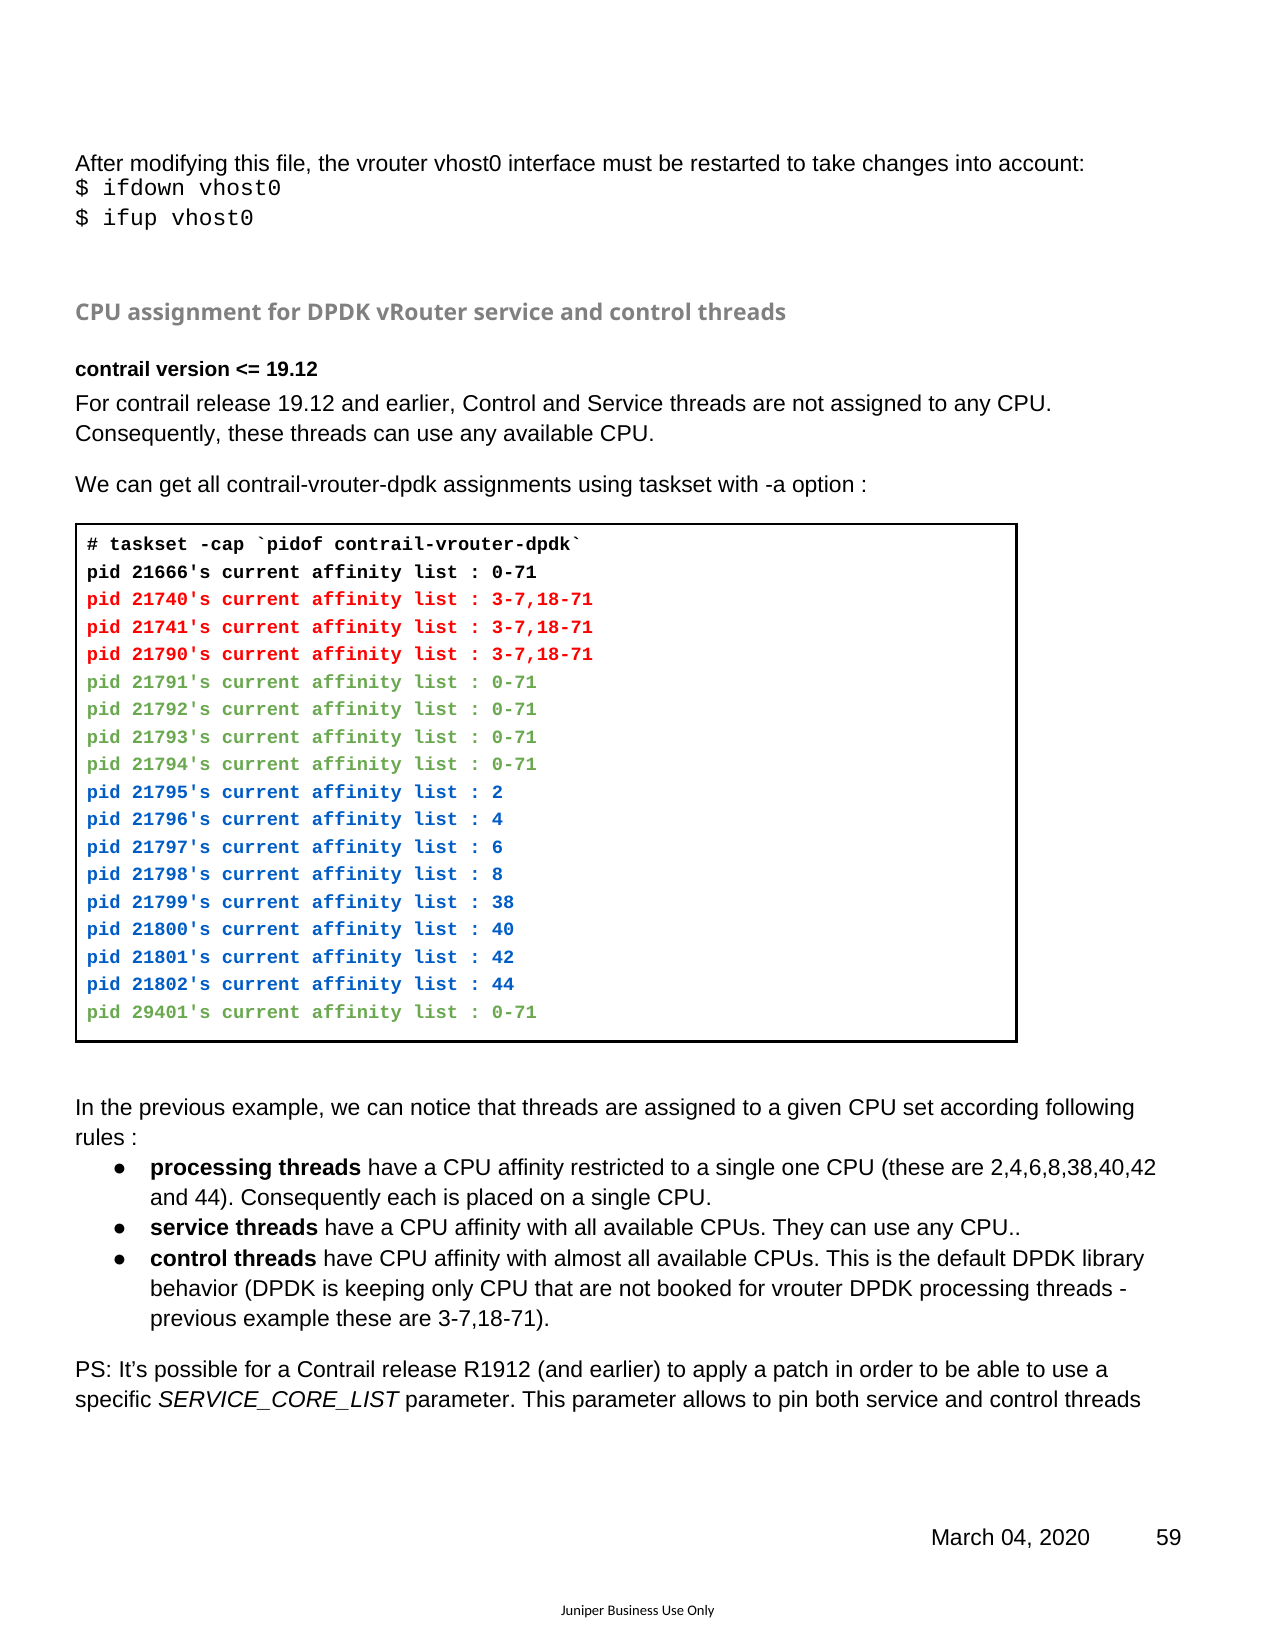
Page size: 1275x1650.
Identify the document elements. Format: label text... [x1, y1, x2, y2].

text In the previous example, we can notice that threads are assigned to a given CPU set according following rules : [75, 1093, 1181, 1150]
list service threads have a CPU affinity with all available CPUs. They can use any CPU.. [112, 1214, 1181, 1241]
text After modifying this file, the vrouter vhost0 interface must be restarted to take changes into account: [75, 150, 1181, 176]
text We can get all contrail-vrouter-dpdk assignments using taskset with -a option : [75, 471, 1181, 498]
list control threads have CPU affinity with almost all available CPUs. This is the default DPDK library behavior (DPDK is keeping only CPU that are not booked for vrouter DPDK processing threads - previous example these are 3-7,18-71). [112, 1244, 1181, 1331]
text $ ifup vhost0 [75, 206, 1181, 232]
list processing threads have a CPU affinity restricted to a single one CPU (these are 2,4,6,8,38,40,42 and 44). Consequently each is placed on a single CPU. [112, 1154, 1181, 1211]
text For contrail release 19.12 and earlier, Control and Service threads are not assigned to any CPU. Consequently, these threads can use any available CPU. [75, 390, 1181, 447]
table_header # taskset -cap `pidof contrail-vrouter-dpdk` pid 21666's current affinity list : 0-71 pid 21740's current affinity list : 3-7,18-71 pid 21741's current affinity list : 3-7,18-71 pid 21790's current affinity list : 3-7,18-71 pid 21791's current affinity list : 0-71 pid 21792's current affinity list : 0-71 pid 21793's current affinity list : 0-71 pid 21794's current affinity list : 0-71 pid 21795's current affinity list : 2 pid 21796's current affinity list : 4 pid 21797's current affinity list : 6 pid 21798's current affinity list : 8 pid 21799's current affinity list : 38 pid 21800's current affinity list : 40 pid 21801's current affinity list : 42 pid 21802's current affinity list : 44 pid 29401's current affinity list : 0-71 [77, 525, 1015, 1040]
subtitle CPU assignment for DPDK vRouter service and control threads [75, 296, 1181, 327]
text $ ifdown vhost0 [75, 176, 1181, 202]
subtitle contrail version <= 19.12 [75, 356, 1181, 380]
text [75, 1356, 1181, 1413]
